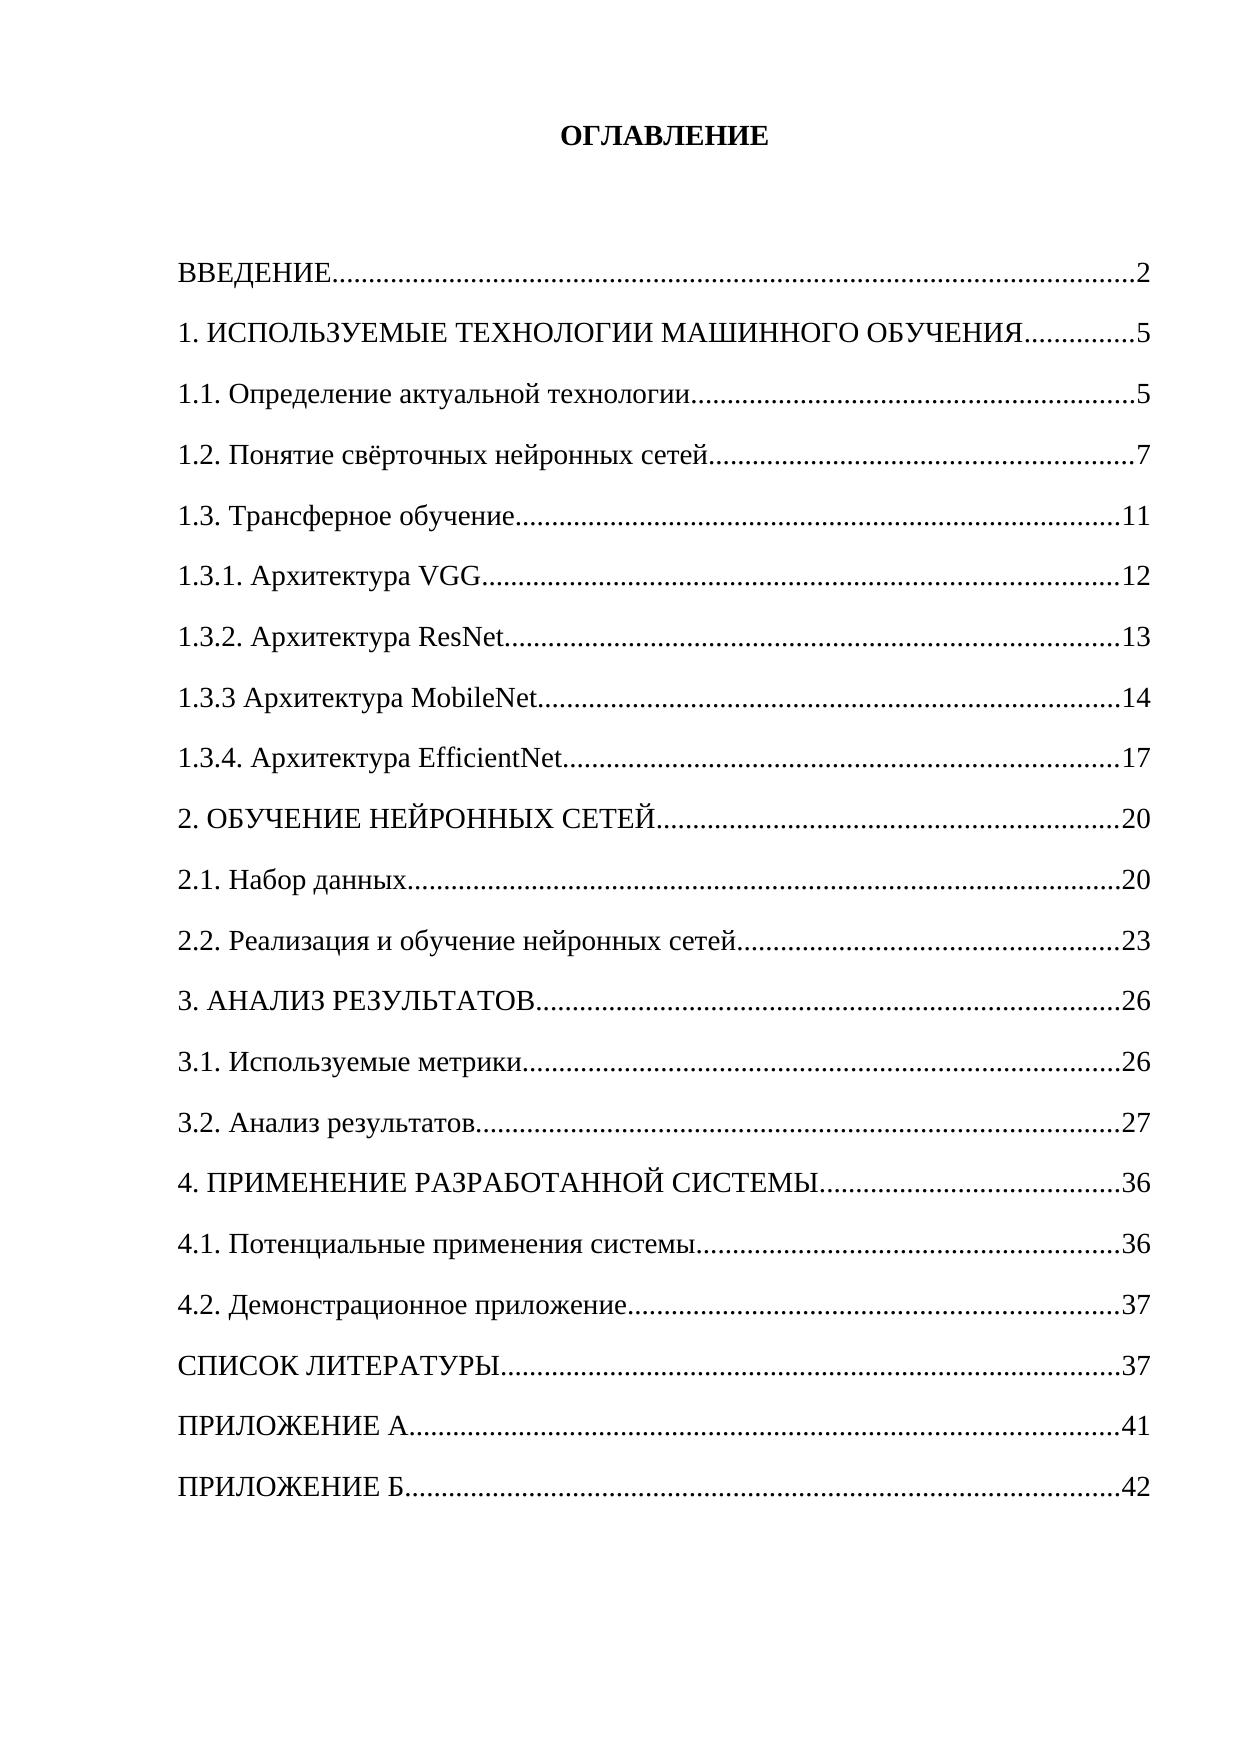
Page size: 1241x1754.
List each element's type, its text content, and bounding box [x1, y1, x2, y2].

text ОГЛАВЛЕНИЕ [177, 118, 1152, 152]
